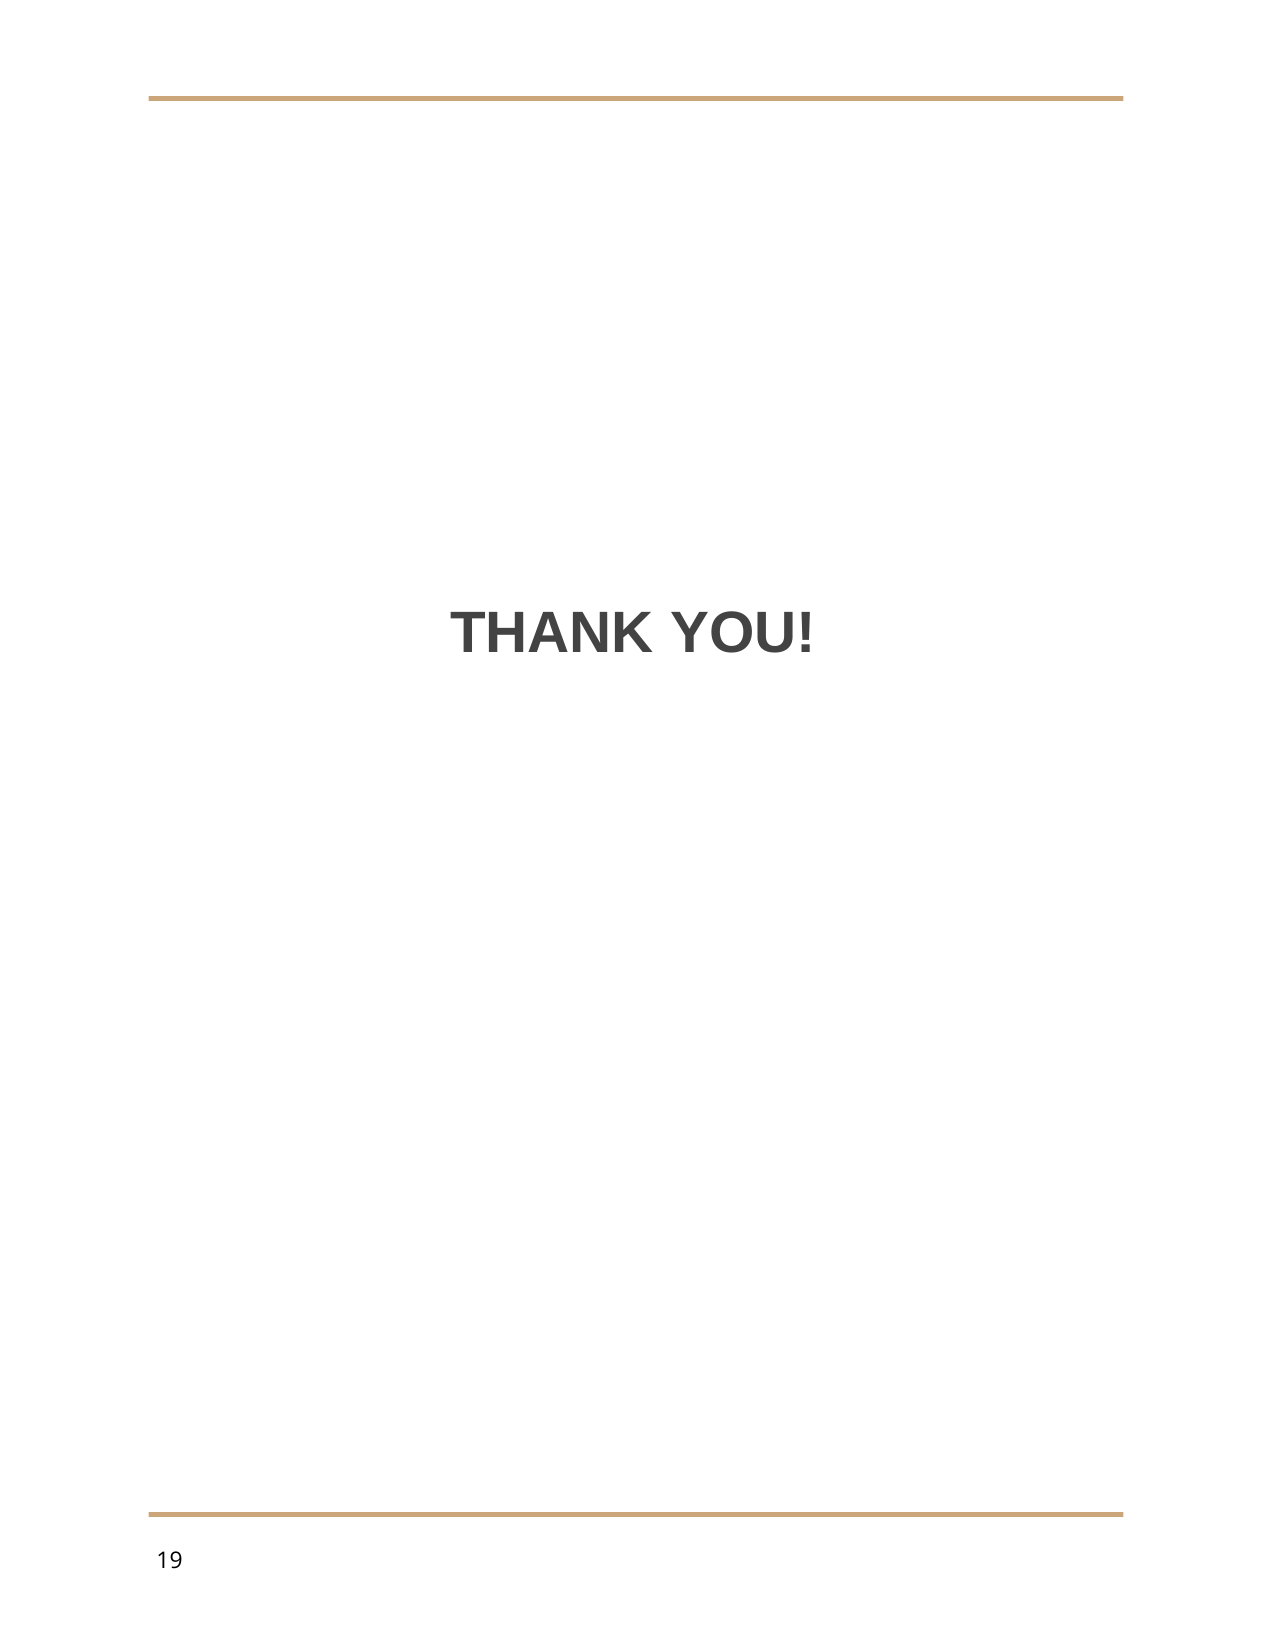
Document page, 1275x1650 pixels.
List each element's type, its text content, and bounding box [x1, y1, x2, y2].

text THANK YOU! [448, 598, 1125, 665]
picture [148, 1512, 1124, 1517]
picture [148, 96, 1124, 101]
